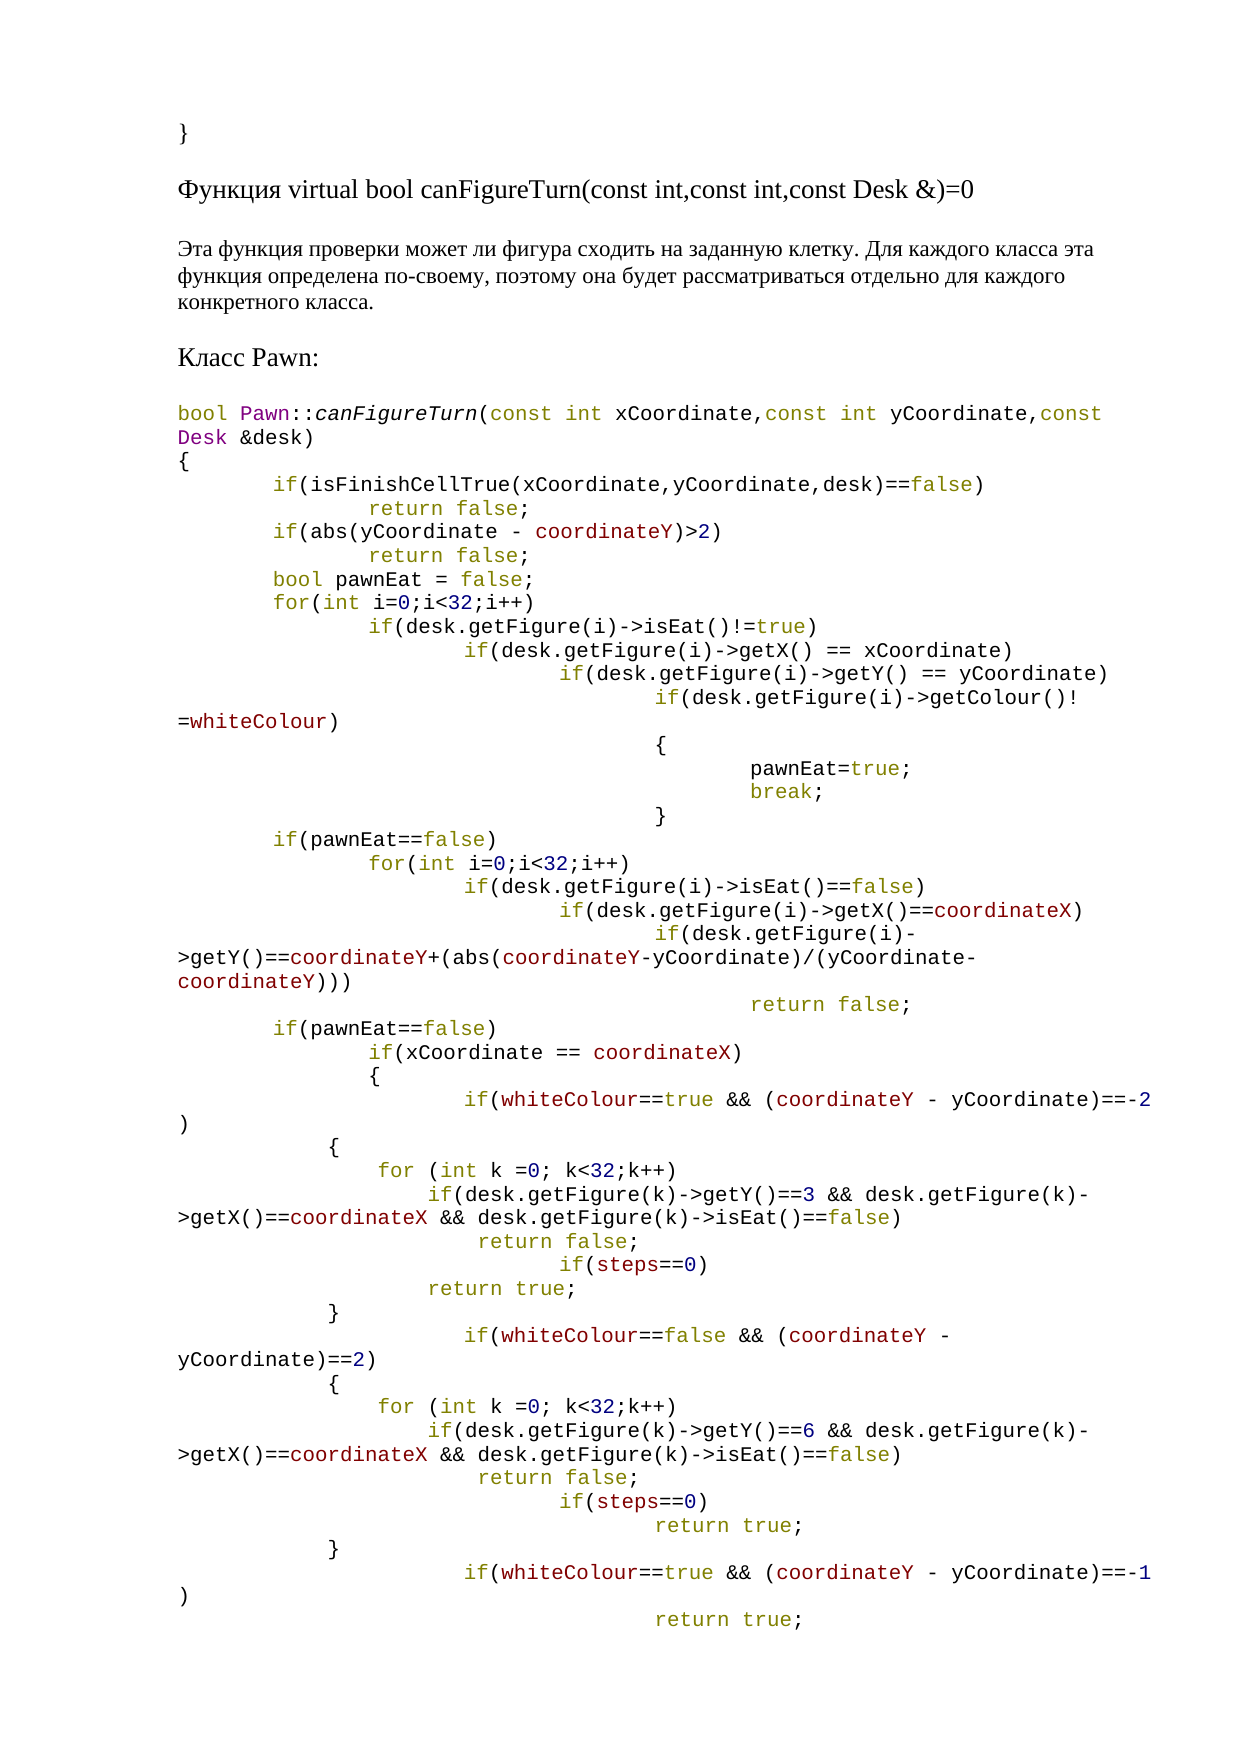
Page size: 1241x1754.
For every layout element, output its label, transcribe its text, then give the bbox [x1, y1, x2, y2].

text for (int k =0; k<32;k++) [177, 1160, 1152, 1183]
text return false; [177, 994, 1152, 1018]
text if(steps==0) [177, 1491, 1152, 1514]
text return false; [177, 1231, 1152, 1254]
text } [177, 805, 1152, 829]
text pawnEat=true; [177, 758, 1152, 782]
text break; [177, 782, 1152, 805]
text if(desk.getFigure(i)->getY()==coordinateY+(abs(coordinateY-yCoordinate)/(yCoordinate-coordinateY))) [177, 923, 1152, 994]
text if(desk.getFigure(i)->getX() == xCoordinate) [177, 640, 1152, 663]
text { [177, 1373, 1152, 1396]
text return true; [177, 1278, 1152, 1302]
text if(pawnEat==false) [177, 829, 1152, 852]
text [177, 1562, 1152, 1609]
text if(desk.getFigure(i)->isEat()==false) [177, 876, 1152, 900]
text { [177, 1136, 1152, 1160]
text for (int k =0; k<32;k++) [177, 1396, 1152, 1420]
text return false; [177, 1467, 1152, 1491]
text if(desk.getFigure(k)->getY()==6 && desk.getFigure(k)->getX()==coordinateX && desk.getFigure(k)->isEat()==false) [177, 1420, 1152, 1467]
text bool Pawn::canFigureTurn(const int xCoordinate,const int yCoordinate,const Desk &desk) [177, 403, 1152, 451]
text Эта функция проверки может ли фигура сходить на заданную клетку. Для каждого класса эта функция определена по-своему, поэтому она будет рассматриваться отдельно для каждого конкретного класса. [177, 236, 1152, 314]
text return false; [177, 545, 1152, 569]
text if(desk.getFigure(i)->getColour()!=whiteColour) [177, 687, 1152, 734]
text Класс Pawn: [177, 341, 1152, 372]
text return true; [177, 1609, 1152, 1633]
text if(desk.getFigure(i)->isEat()!=true) [177, 616, 1152, 640]
text } [177, 1538, 1152, 1562]
text } [177, 1302, 1152, 1325]
text if(steps==0) [177, 1254, 1152, 1278]
text if(abs(yCoordinate - coordinateY)>2) [177, 521, 1152, 545]
text if(whiteColour==false && (coordinateY - yCoordinate)==2) [177, 1325, 1152, 1373]
text Функция virtual bool canFigureTurn(const int,const int,const Desk &)=0 [177, 173, 1152, 204]
text if(pawnEat==false) [177, 1018, 1152, 1042]
text if(whiteColour==true && (coordinateY - yCoordinate)==-2 ) [177, 1089, 1152, 1136]
text for(int i=0;i<32;i++) [177, 592, 1152, 616]
text { [177, 1065, 1152, 1089]
text if(desk.getFigure(i)->getX()==coordinateX) [177, 900, 1152, 923]
text for(int i=0;i<32;i++) [177, 852, 1152, 876]
text { [177, 734, 1152, 758]
text if(isFinishCellTrue(xCoordinate,yCoordinate,desk)==false) [177, 474, 1152, 498]
text bool pawnEat = false; [177, 569, 1152, 592]
text if(desk.getFigure(i)->getY() == yCoordinate) [177, 663, 1152, 687]
text } [177, 118, 1152, 147]
text return true; [177, 1514, 1152, 1538]
text if(xCoordinate == coordinateX) [177, 1042, 1152, 1065]
text return false; [177, 498, 1152, 521]
text if(desk.getFigure(k)->getY()==3 && desk.getFigure(k)->getX()==coordinateX && desk.getFigure(k)->isEat()==false) [177, 1183, 1152, 1231]
text { [177, 451, 1152, 474]
